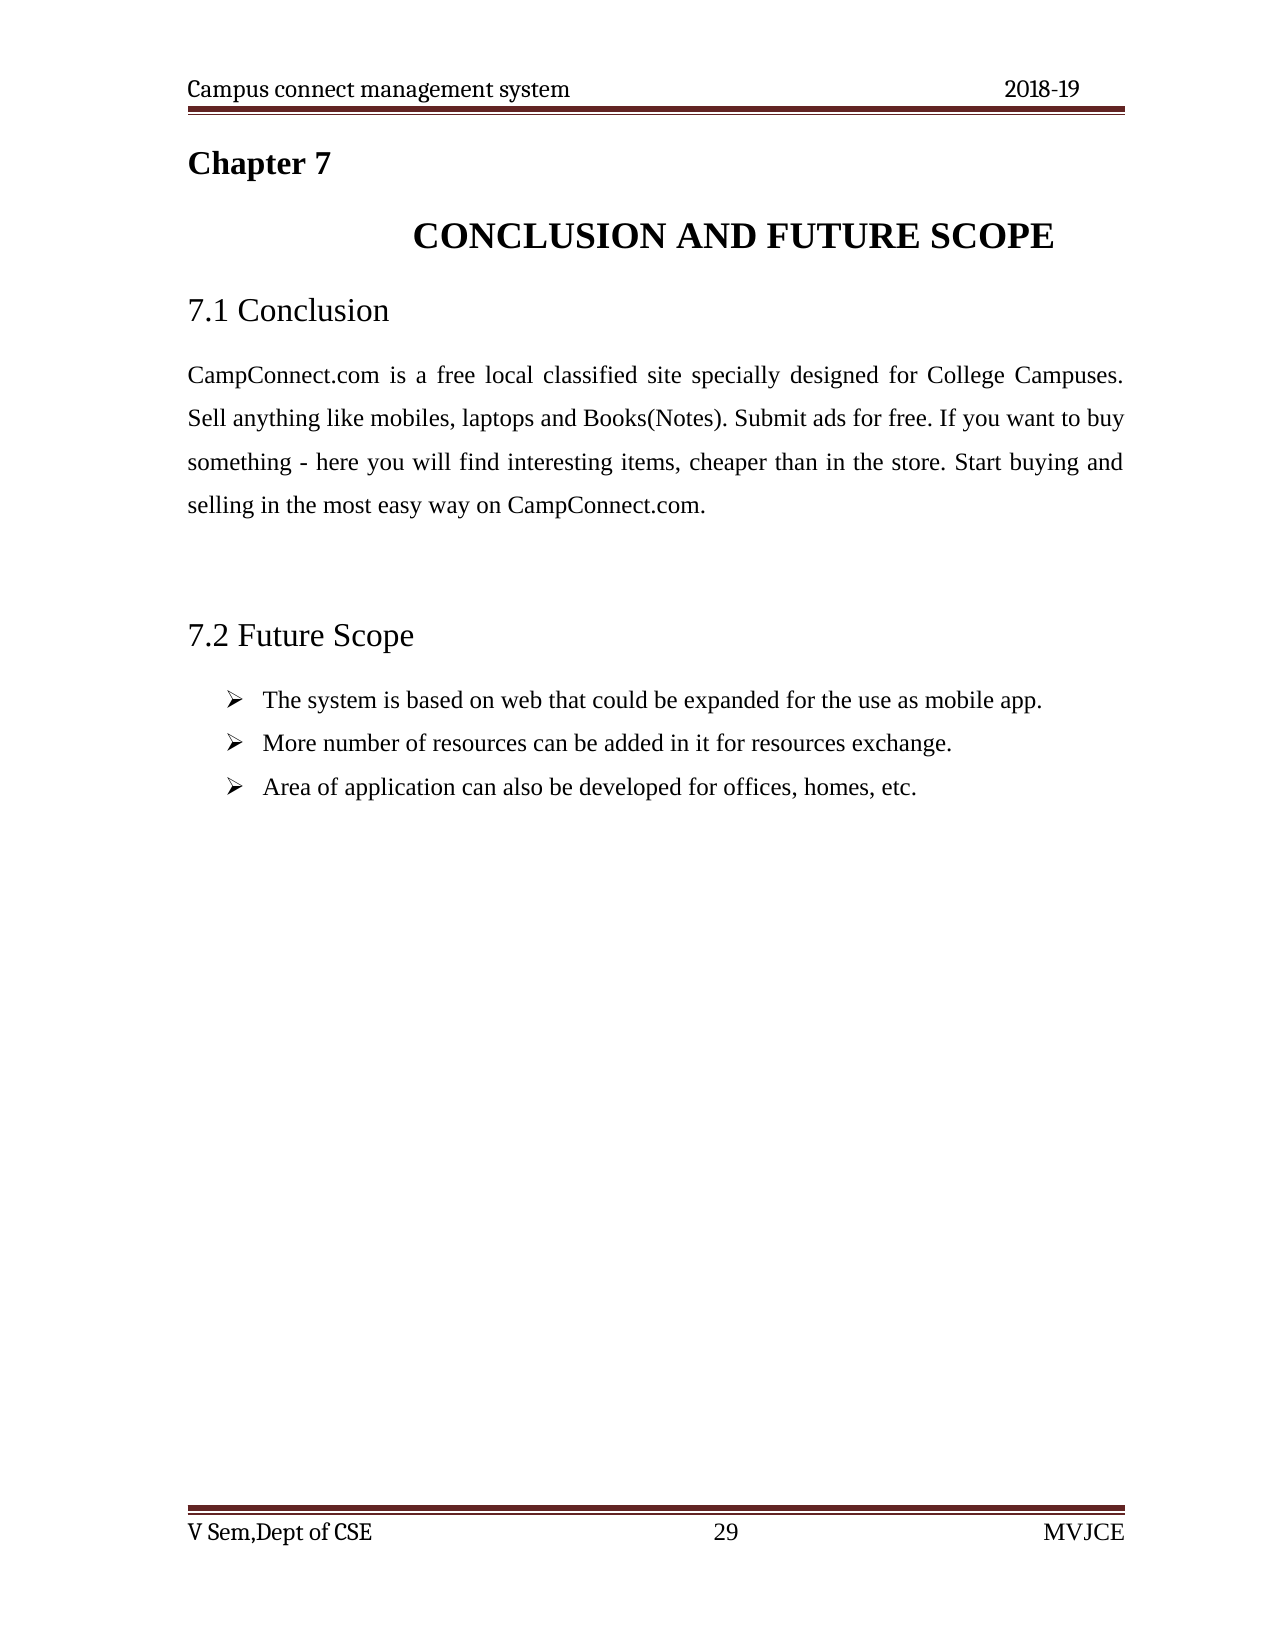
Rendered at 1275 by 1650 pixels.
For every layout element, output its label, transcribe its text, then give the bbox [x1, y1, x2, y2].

list More number of resources can be added in it for resources exchange. [225, 728, 1125, 757]
text Chapter 7 [187, 143, 1125, 182]
text 7.2 Future Scope [187, 615, 1125, 654]
text CampConnect.com is a free local classified site specially designed for College Campuses. Sell anything like mobiles, laptops and Books(Notes). Submit ads for free. If you want to buy something - here you will find interesting items, cheaper than in the store. Start buying and selling in the most easy way on CampConnect.com. [187, 360, 1125, 518]
text 7.1 Conclusion [187, 290, 1125, 329]
list Area of application can also be developed for offices, homes, etc. [225, 772, 1125, 800]
list The system is based on web that could be expanded for the use as mobile app. [225, 685, 1125, 714]
text CONCLUSION AND FUTURE SCOPE [337, 213, 1125, 256]
